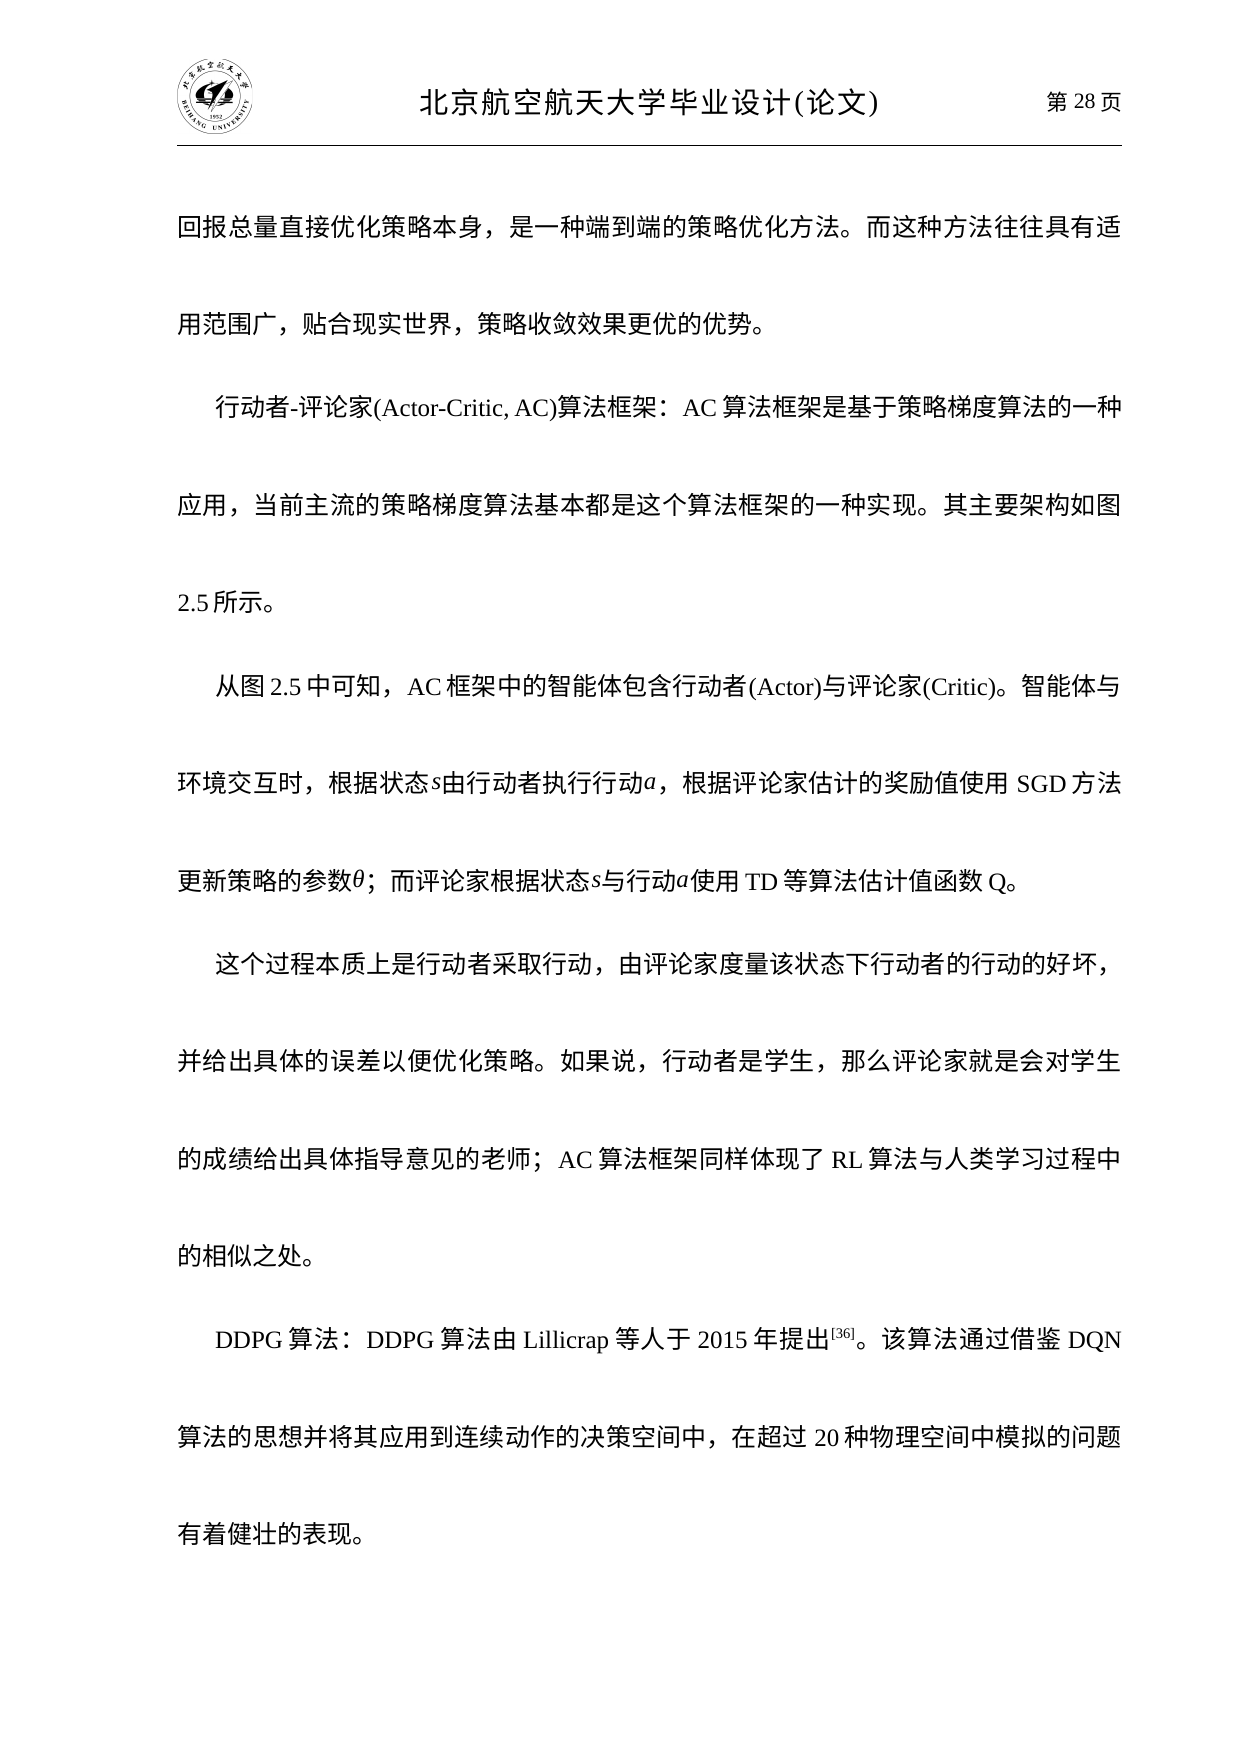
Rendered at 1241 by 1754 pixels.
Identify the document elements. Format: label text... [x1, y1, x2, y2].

picture [177, 59, 253, 134]
text DDPG算法：DDPG算法由Lillicrap等人于2015年提出[36]。该算法通过借鉴DQN算法的思想并将其应用到连续动作的决策空间中，在超过20种物理空间中模拟的问题有着健壮的表现。 [177, 1305, 1122, 1565]
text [177, 193, 1122, 355]
text 从图2.5中可知，AC框架中的智能体包含行动者(Actor)与评论家(Critic)。智能体与环境交互时，根据状态由行动者执行行动，根据评论家估计的奖励值使用SGD方法更新策略的参数；而评论家根据状态与行动使用TD等算法估计值函数Q。 [177, 652, 1122, 912]
text 这个过程本质上是行动者采取行动，由评论家度量该状态下行动者的行动的好坏，并给出具体的误差以便优化策略。如果说，行动者是学生，那么评论家就是会对学生的成绩给出具体指导意见的老师；AC算法框架同样体现了RL算法与人类学习过程中的相似之处。 [177, 930, 1122, 1287]
text 行动者-评论家(Actor-Critic, AC)算法框架：AC算法框架是基于策略梯度算法的一种应用，当前主流的策略梯度算法基本都是这个算法框架的一种实现。其主要架构如图2.5所示。 [177, 373, 1122, 633]
